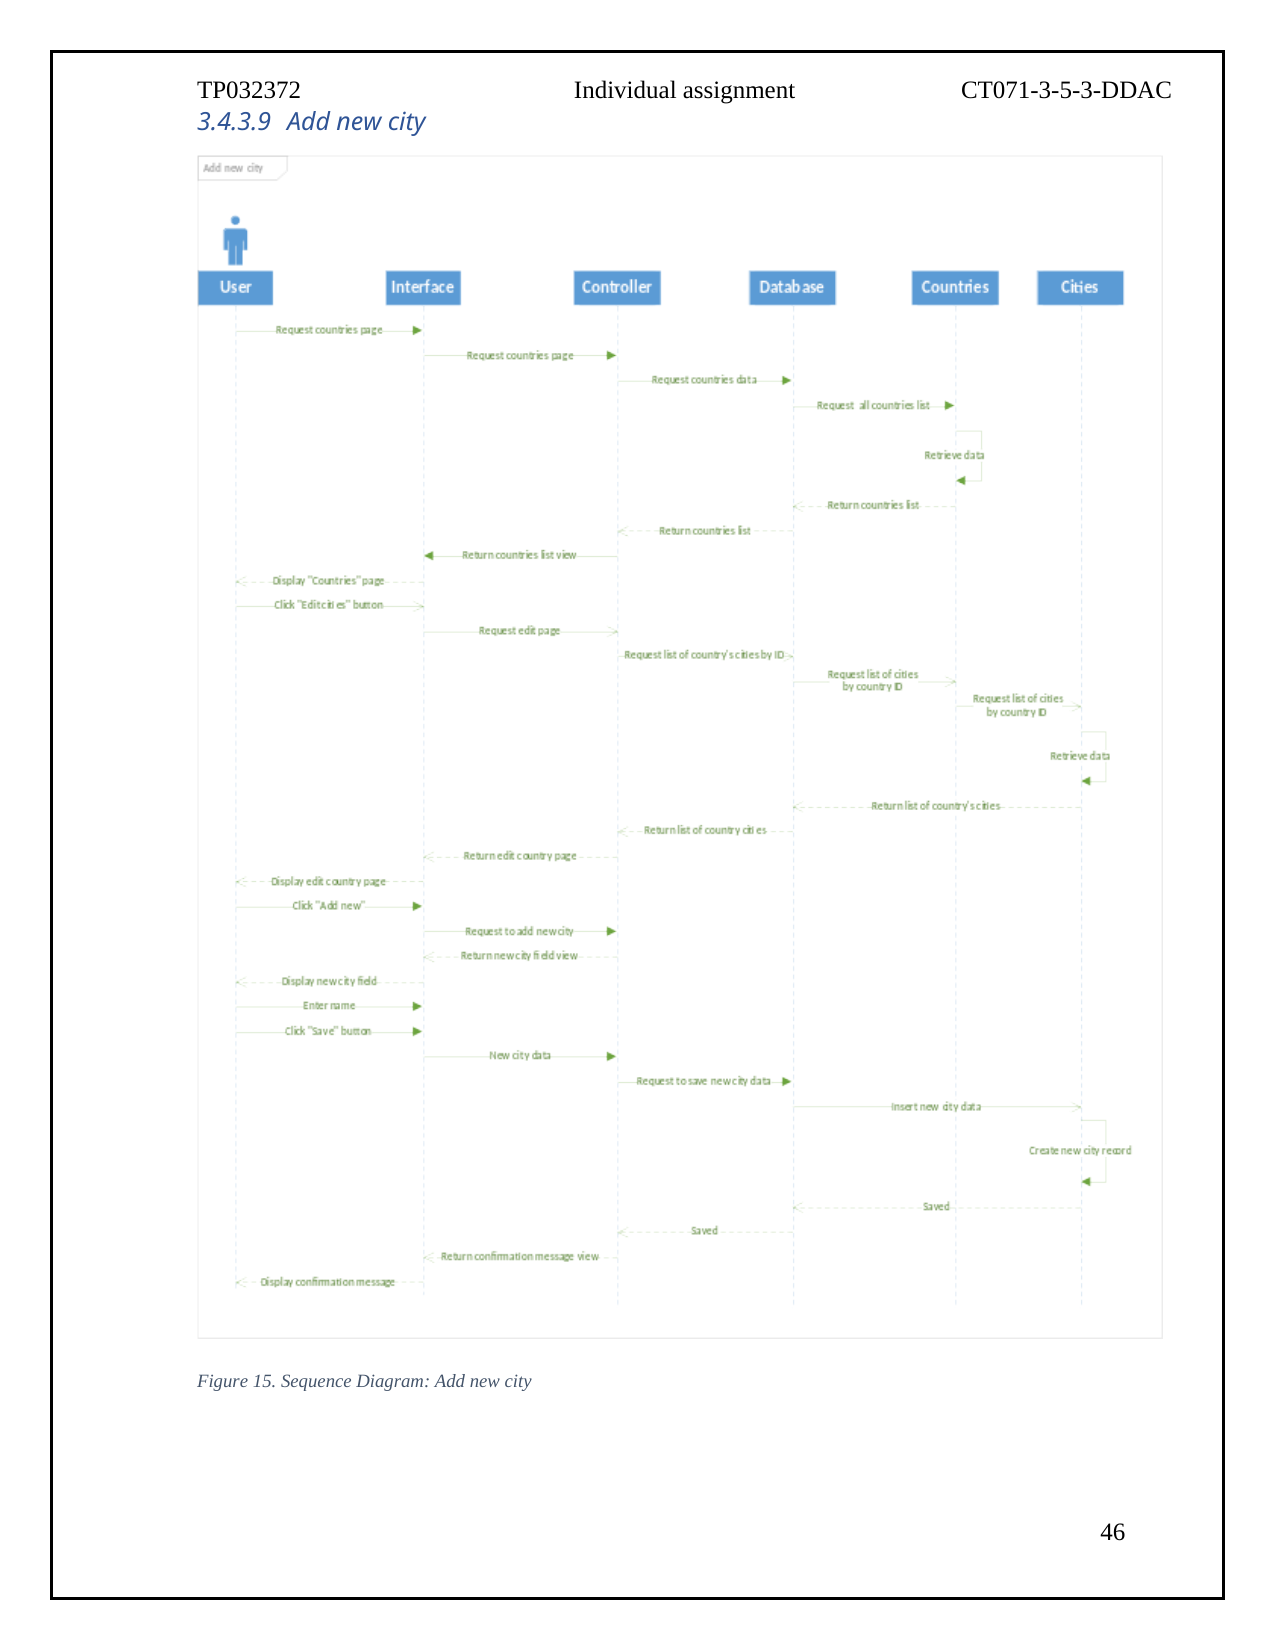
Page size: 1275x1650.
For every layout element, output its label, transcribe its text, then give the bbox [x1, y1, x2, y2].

subtitle Add new city [197, 104, 1125, 138]
text Figure 15. Sequence Diagram: Add new city [197, 1370, 1125, 1391]
